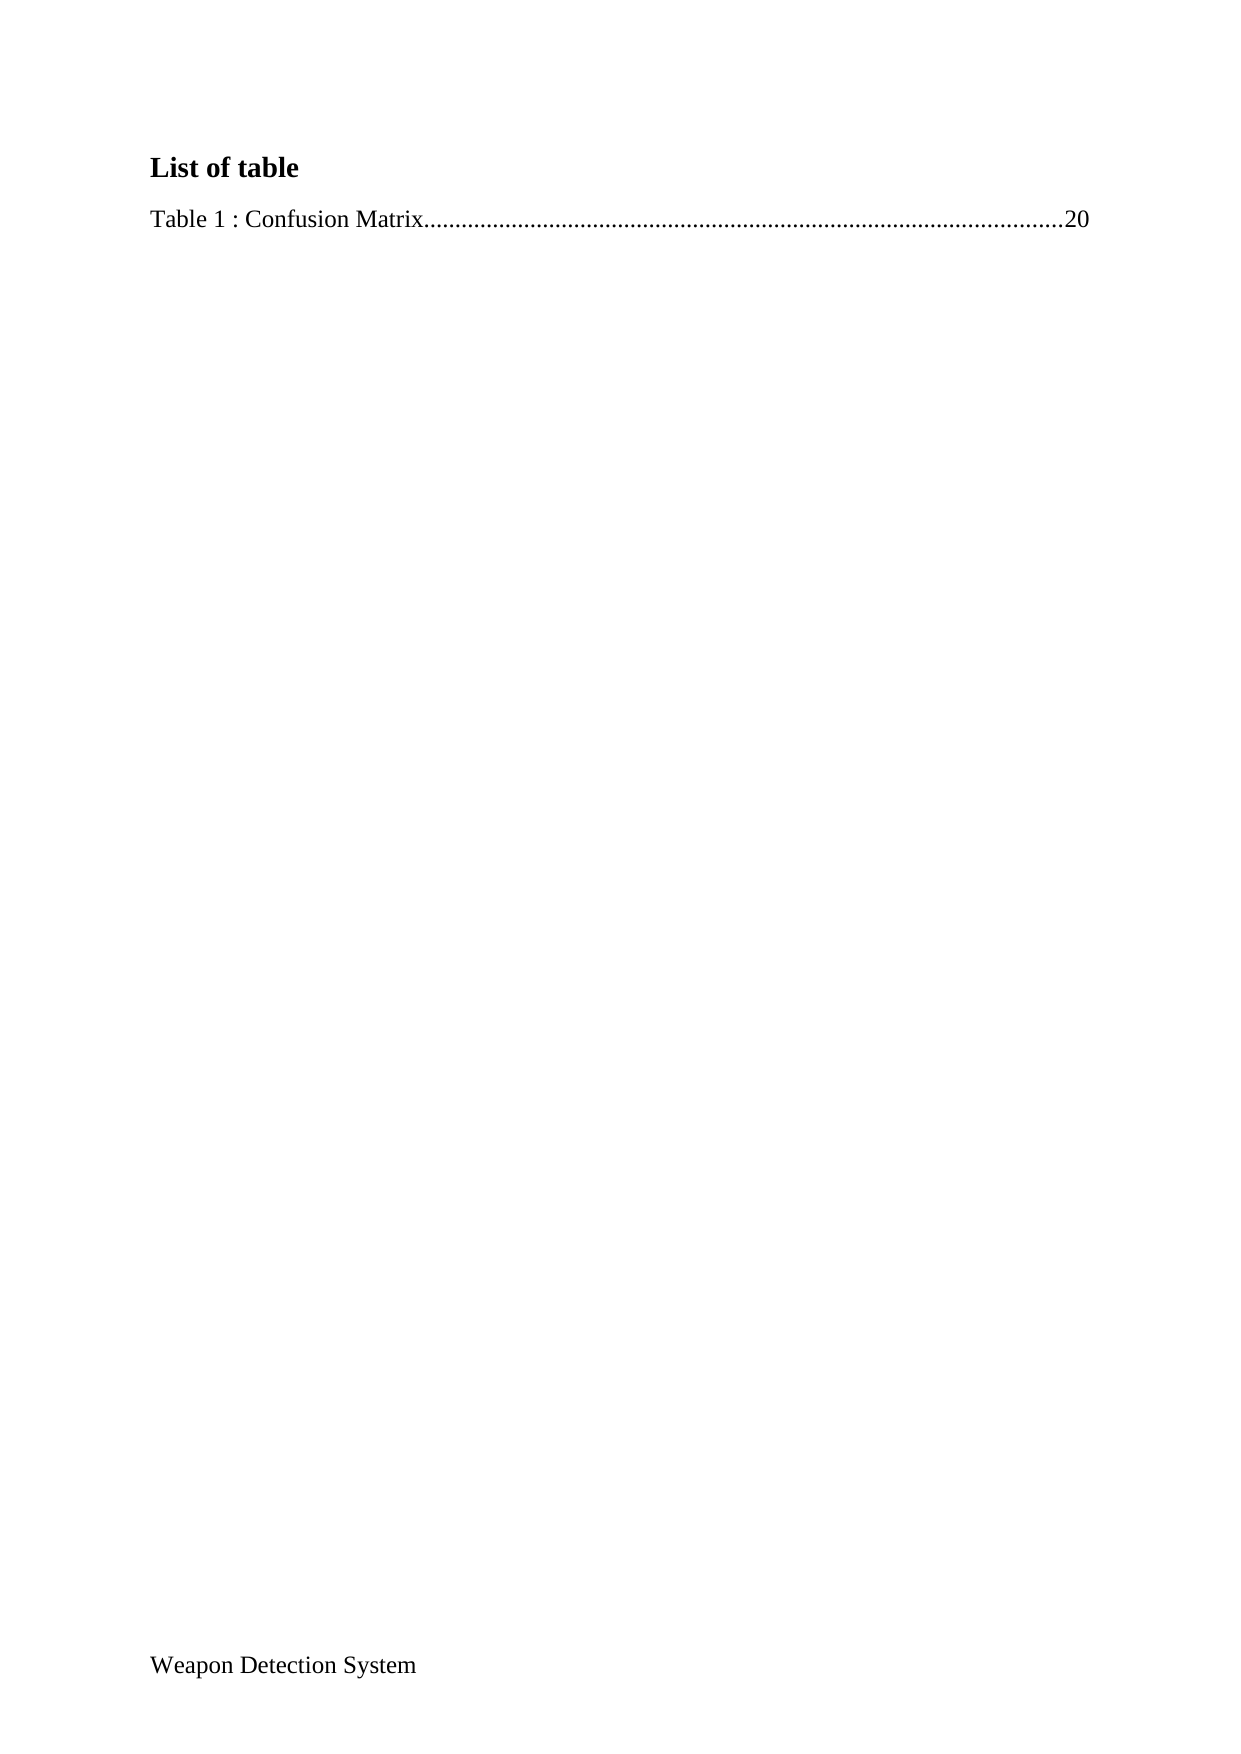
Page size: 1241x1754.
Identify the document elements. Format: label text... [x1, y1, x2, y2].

text Table 1 : Confusion Matrix 20 [150, 204, 1090, 233]
title List of table [150, 150, 1090, 183]
